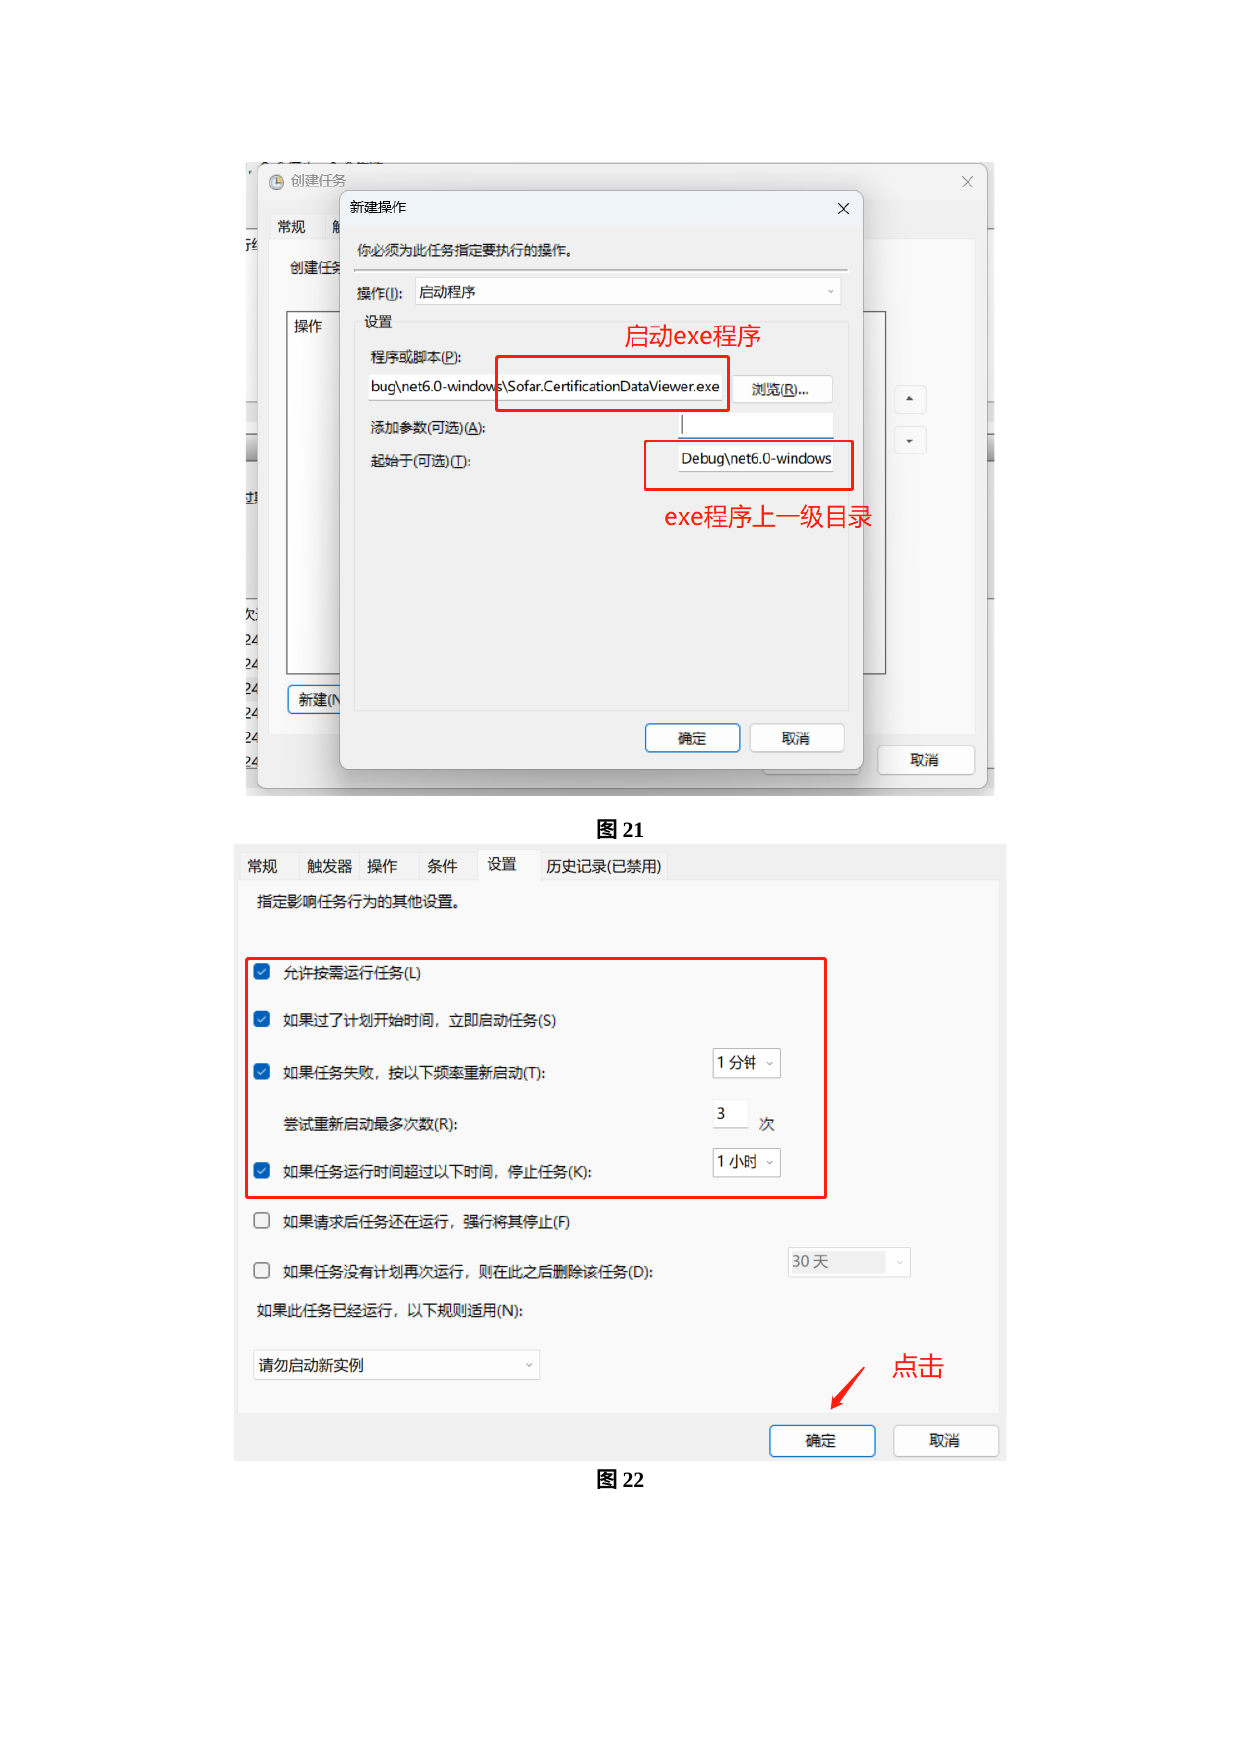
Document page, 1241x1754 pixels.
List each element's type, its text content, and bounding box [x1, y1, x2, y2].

list 图21 [187, 812, 1053, 844]
list 图22 [187, 1462, 1053, 1494]
picture [233, 844, 1007, 1461]
picture [245, 162, 995, 796]
